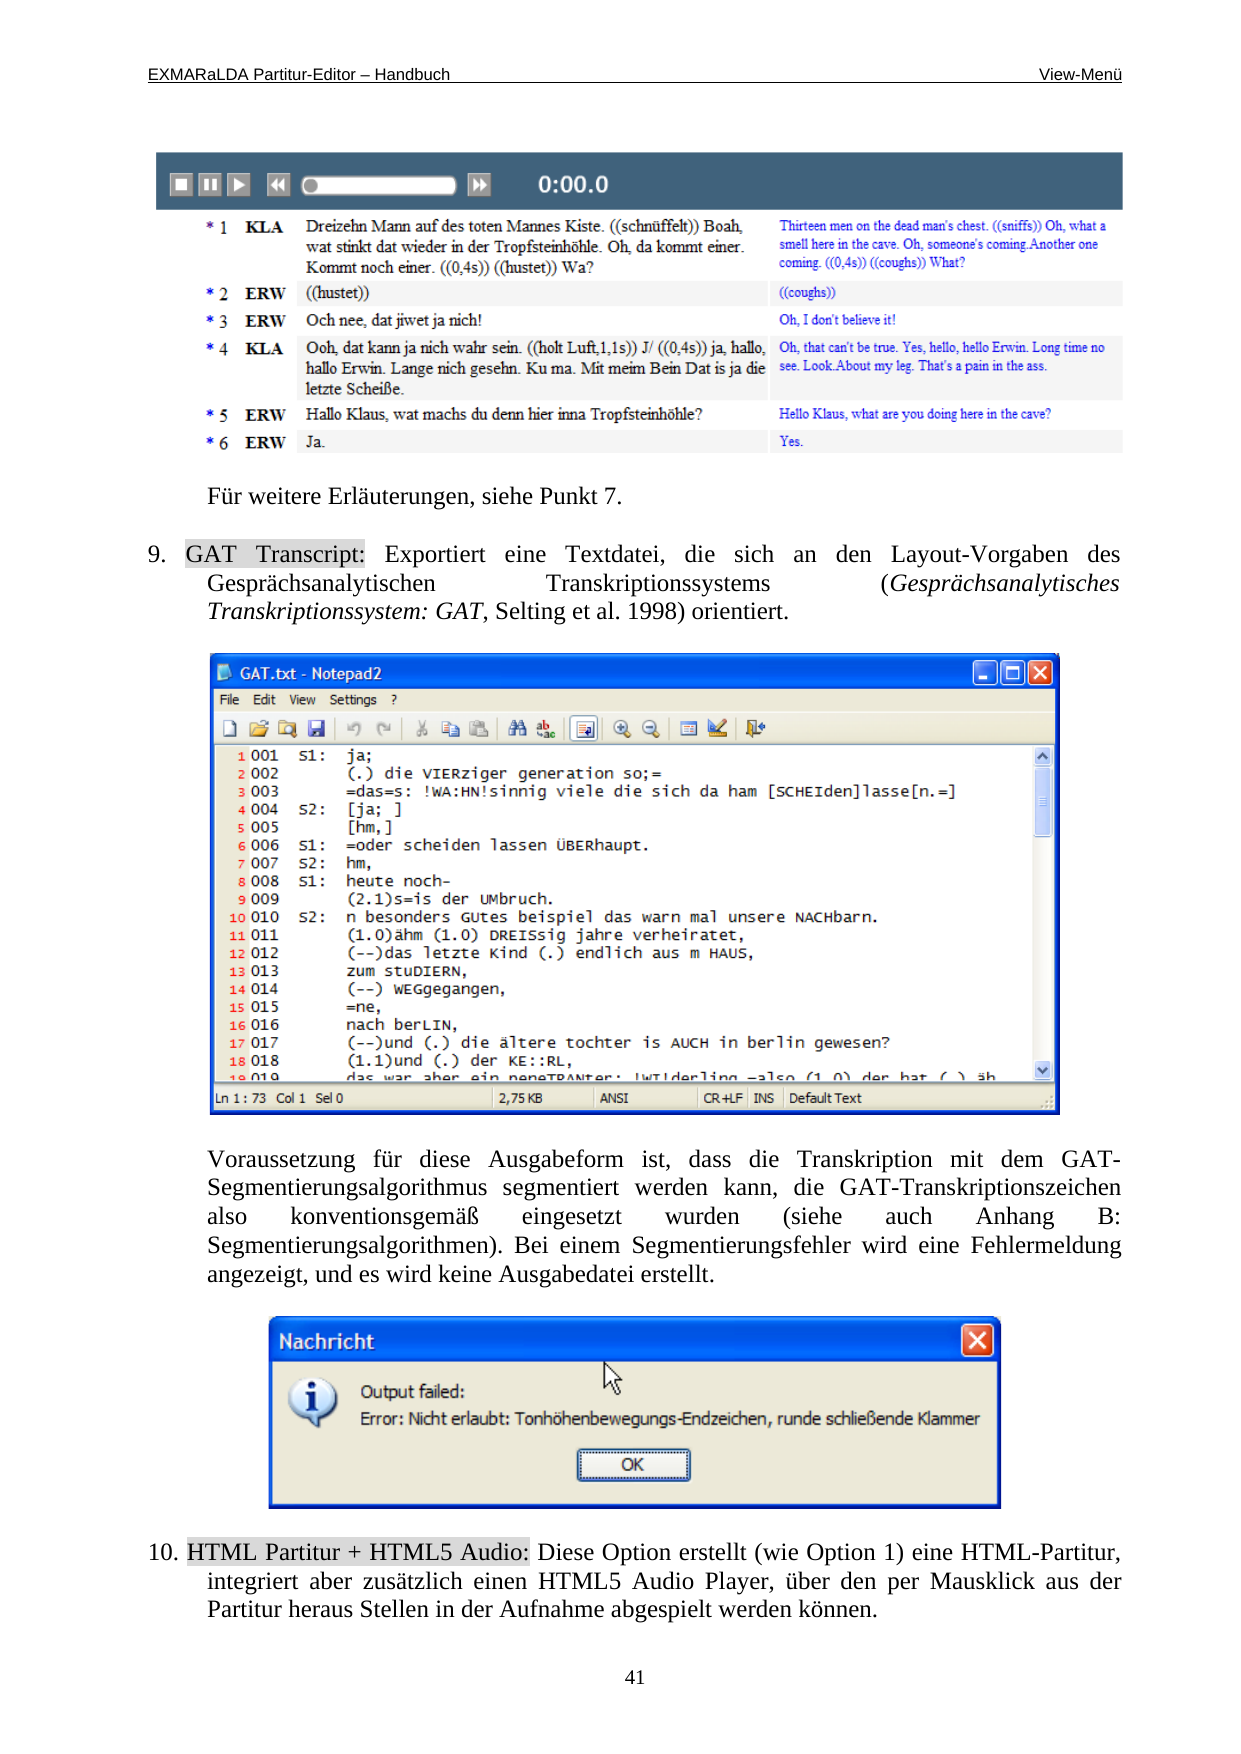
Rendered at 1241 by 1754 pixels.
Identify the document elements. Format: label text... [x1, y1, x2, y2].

picture [209, 653, 1060, 1115]
text Voraussetzung für diese Ausgabeform ist, dass die Transkription mit dem GAT-Segmentierungsalgorithmus segmentiert werden kann, die GAT-Transkriptionszeichen also konventionsgemäß eingesetzt wurden (siehe auch Anhang B: Segmentierungsalgorithmen). Bei einem Segmentierungsfehler wird eine Fehlermeldung angezeigt, und es wird keine Ausgabedatei erstellt. [148, 1144, 1122, 1287]
picture [268, 1316, 1002, 1509]
text 9. GAT Transcript: Exportiert eine Textdatei, die sich an den Layout-Vorgaben des Gesprächsanalytischen Transkriptionssystems (Gesprächsanalytisches Transkriptionssystem: GAT, Selting et al. 1998) orientiert. [148, 539, 1122, 625]
text Für weitere Erläuterungen, siehe Punkt 7. [148, 481, 1122, 510]
text 10. HTML Partitur + HTML5 Audio: Diese Option erstellt (wie Option 1) eine HTML-Partitur, integriert aber zusätzlich einen HTML5 Audio Player, über den per Mausklick aus der Partitur heraus Stellen in der Aufnahme abgespielt werden können. [148, 1537, 1122, 1623]
picture [147, 141, 1123, 453]
